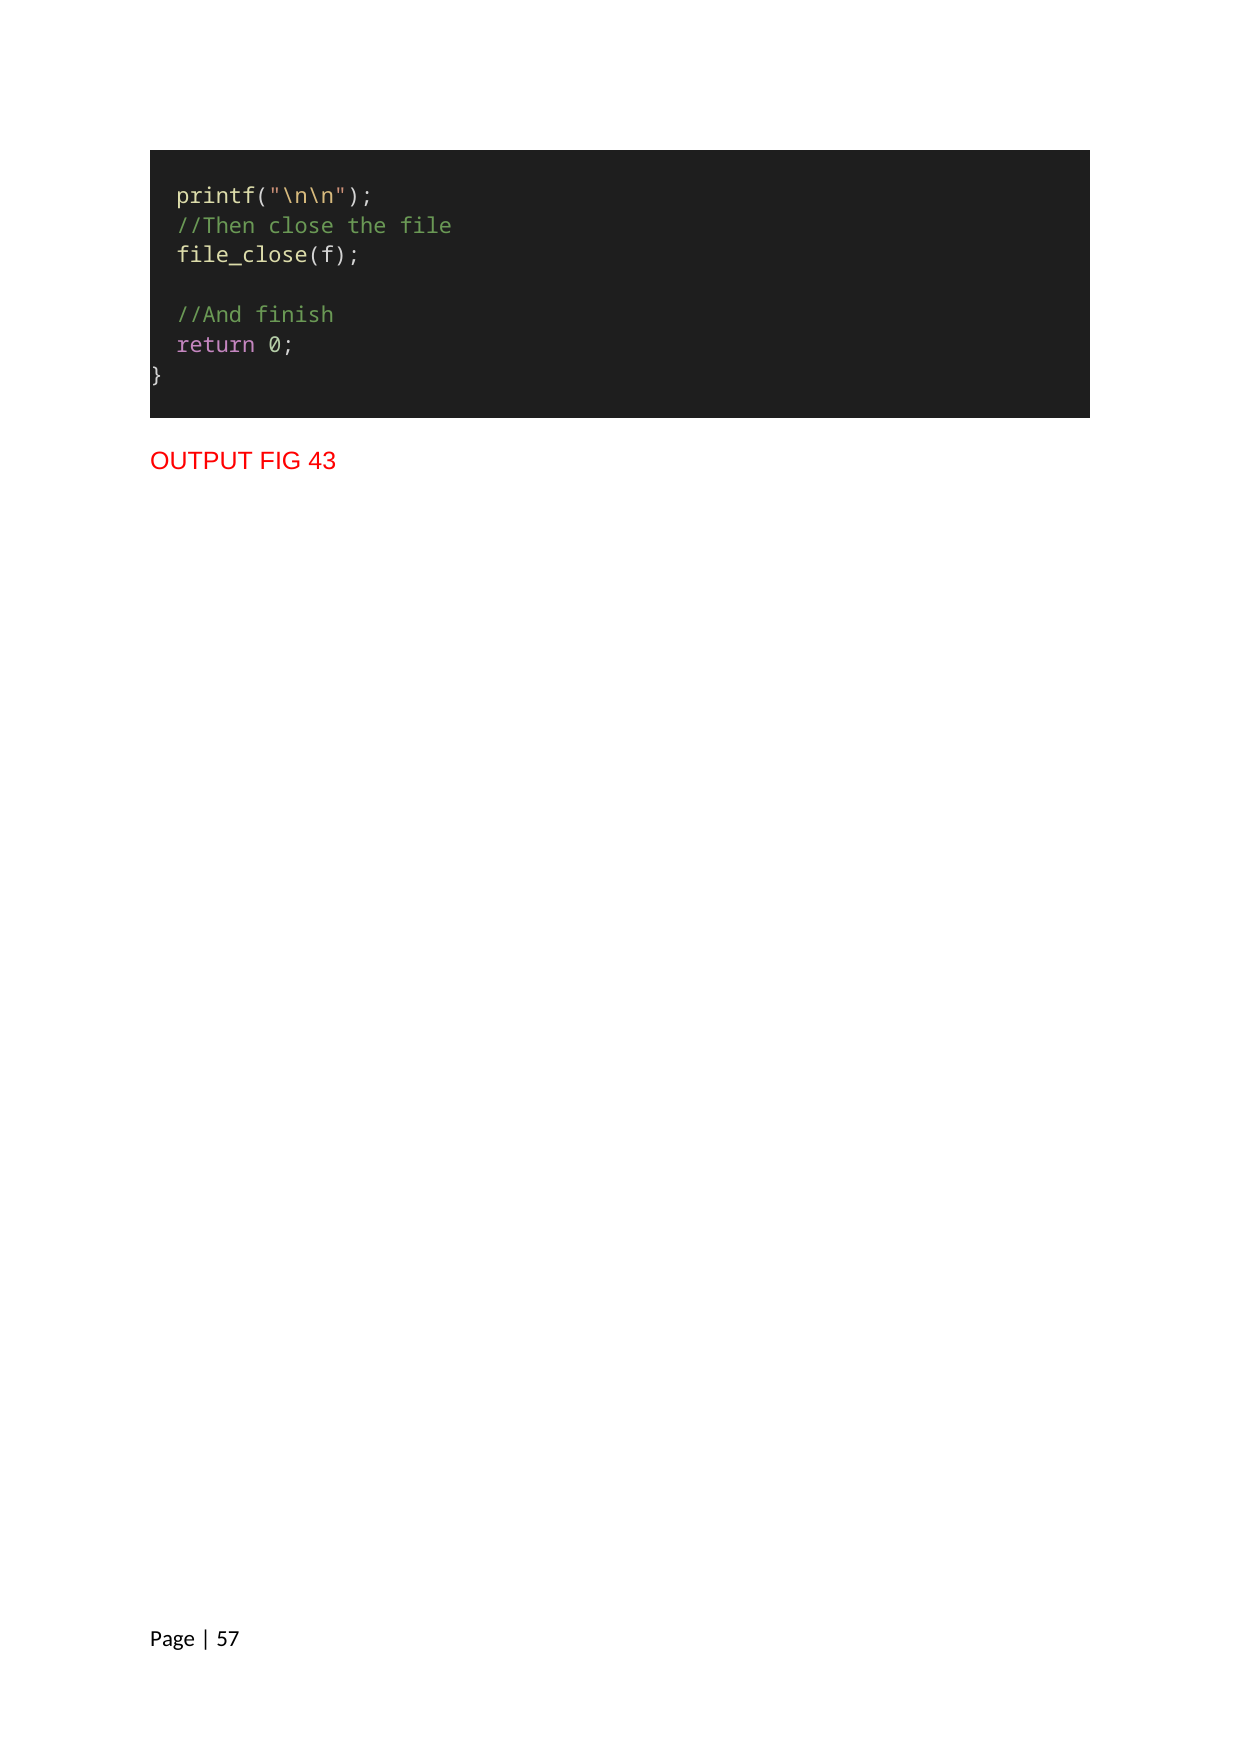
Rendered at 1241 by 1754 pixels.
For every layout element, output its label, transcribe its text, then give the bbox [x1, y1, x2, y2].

text //And finish [150, 299, 1090, 329]
text } [150, 358, 1090, 388]
text return 0; [150, 329, 1090, 358]
text //Then close the file [150, 209, 1090, 239]
text file_close(f); [150, 239, 1090, 269]
text printf("\n\n"); [150, 180, 1090, 209]
text OUTPUT FIG 43 [150, 446, 1090, 475]
